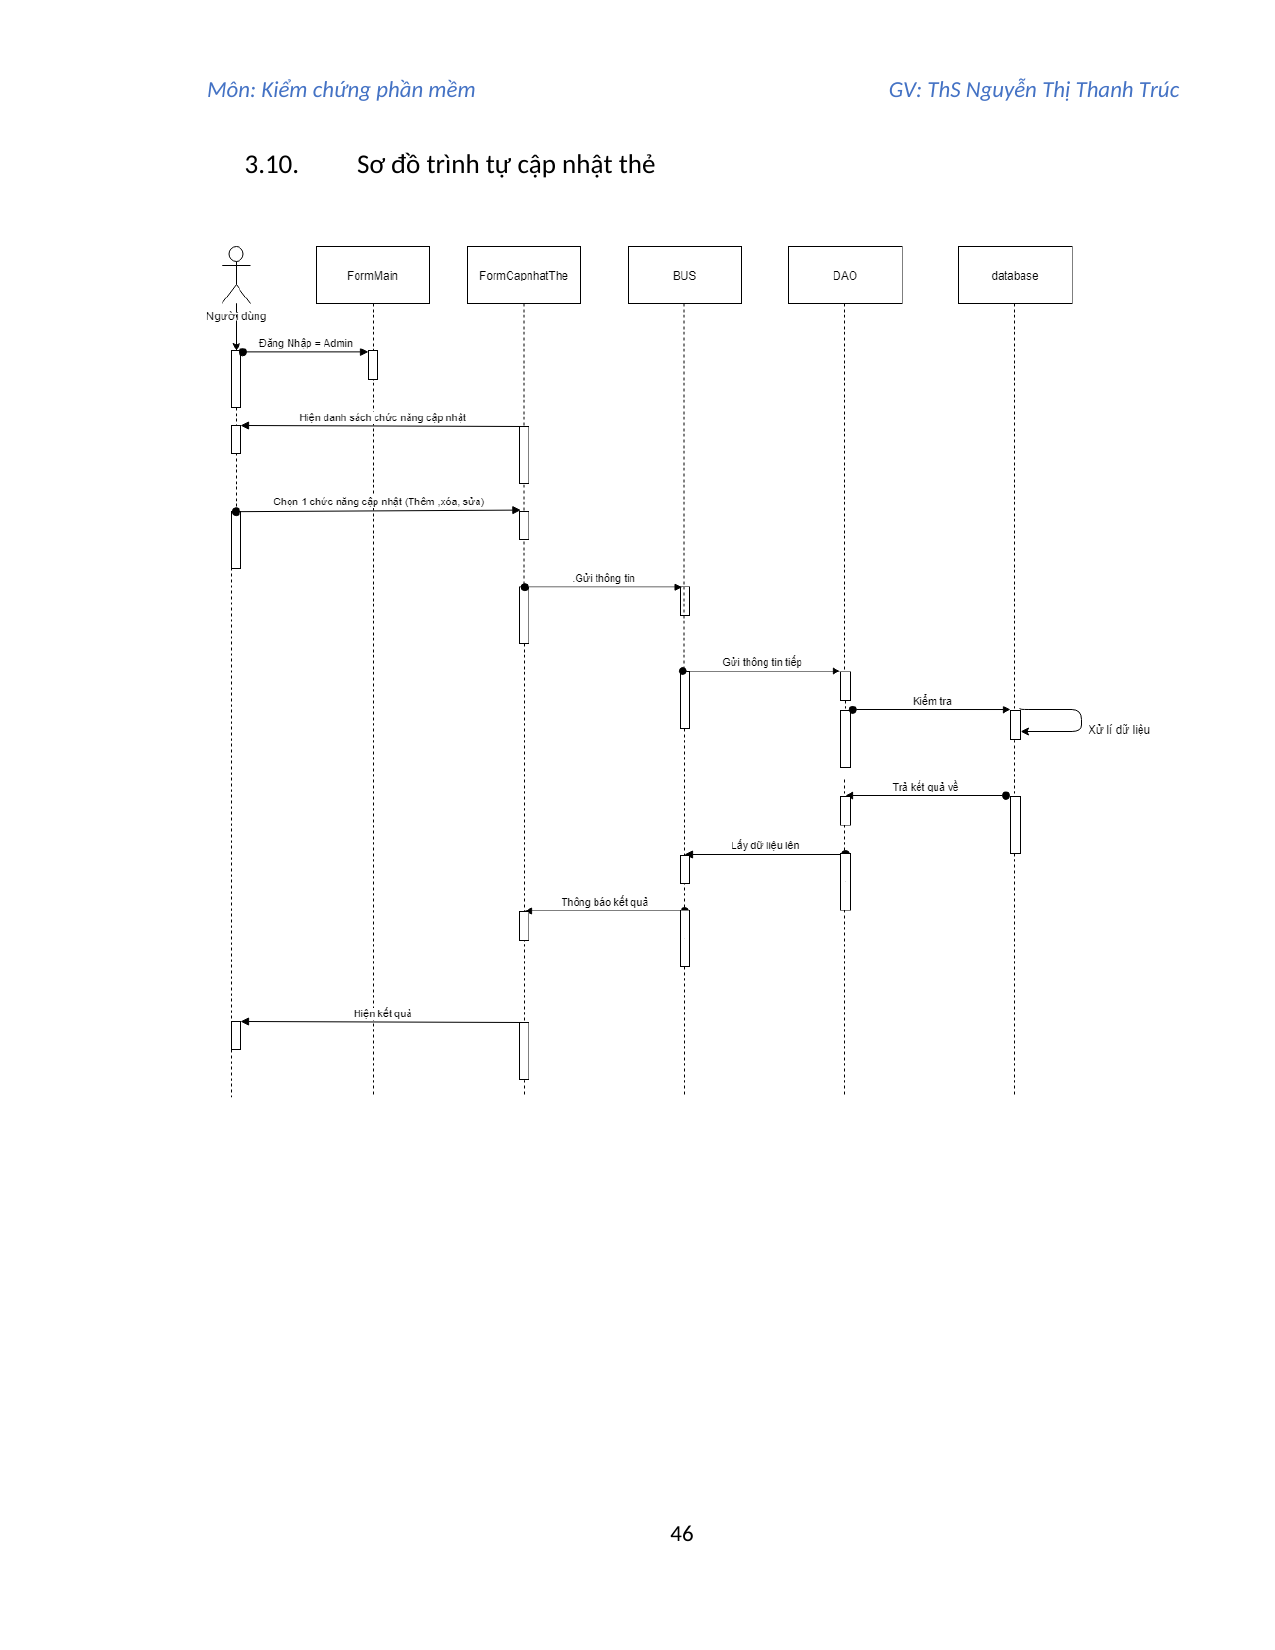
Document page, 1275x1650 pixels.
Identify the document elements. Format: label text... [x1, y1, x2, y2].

picture [206, 246, 1157, 1098]
list Sơ đồ trình tự cập nhật thẻ [244, 148, 1157, 181]
